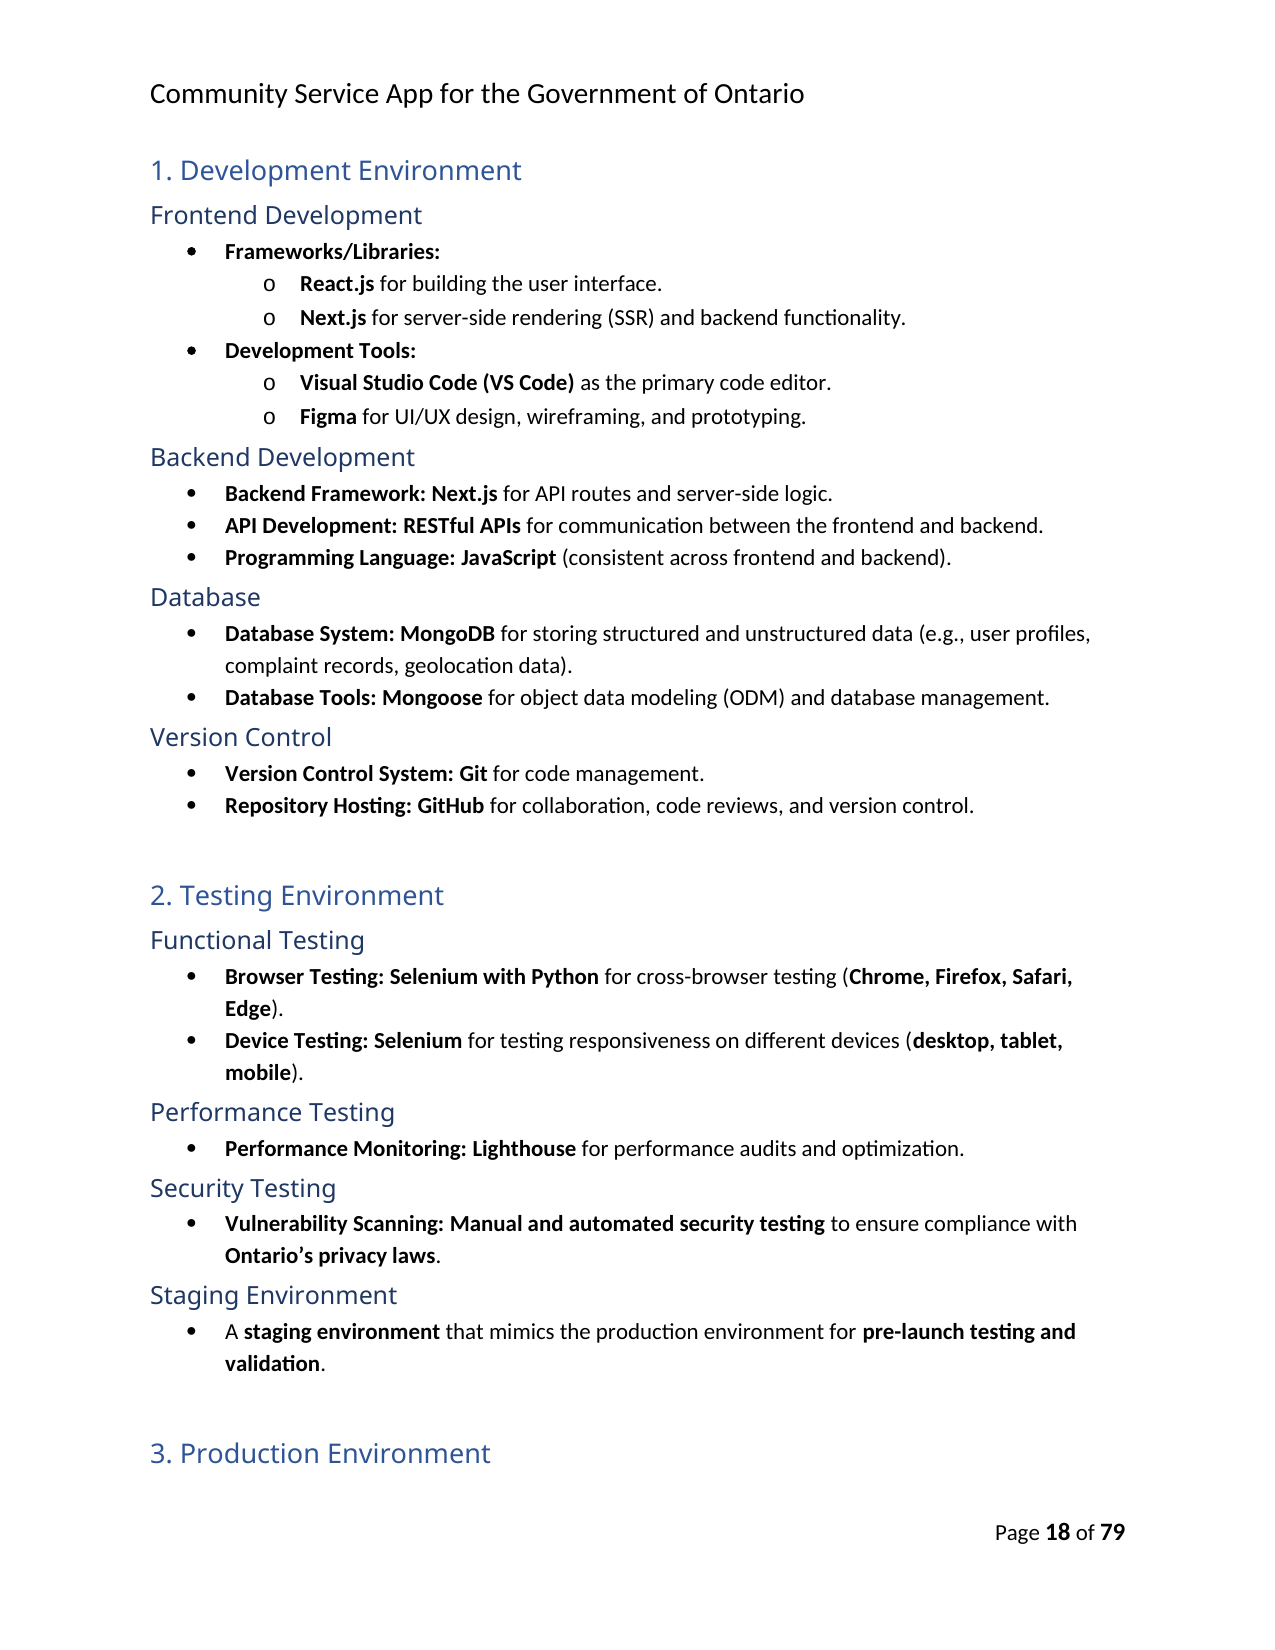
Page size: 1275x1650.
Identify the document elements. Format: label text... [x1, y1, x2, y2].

subtitle Functional Testing [150, 923, 1125, 957]
list Visual Studio Code (VS Code) as the primary code editor. [262, 368, 1125, 398]
list Backend Framework: Next.js for API routes and server-side logic. [187, 479, 1125, 507]
list Development Tools: [187, 336, 1125, 364]
list Device Testing: Selenium for testing responsiveness on different devices (desktop, tablet, mobile). [187, 1026, 1125, 1086]
subtitle Staging Environment [150, 1278, 1125, 1312]
subtitle Performance Testing [150, 1095, 1125, 1129]
subtitle Backend Development [150, 440, 1125, 474]
list Performance Monitoring: Lighthouse for performance audits and optimization. [187, 1134, 1125, 1162]
list Vulnerability Scanning: Manual and automated security testing to ensure compliance with Ontario’s privacy laws. [187, 1209, 1125, 1270]
subtitle Version Control [150, 719, 1125, 754]
list React.js for building the user interface. [262, 269, 1125, 298]
list Figma for UI/UX design, wireframing, and prototyping. [262, 402, 1125, 431]
list Browser Testing: Selenium with Python for cross-browser testing (Chrome, Firefox, Safari, Edge). [187, 962, 1125, 1022]
subtitle 2. Testing Environment [150, 876, 1125, 913]
list Programming Language: JavaScript (consistent across frontend and backend). [187, 543, 1125, 571]
subtitle 3. Production Environment [150, 1434, 1125, 1471]
subtitle Security Testing [150, 1170, 1125, 1204]
list Next.js for server-side rendering (SSR) and backend functionality. [262, 303, 1125, 332]
list Database Tools: Mongoose for object data modeling (ODM) and database management. [187, 683, 1125, 711]
list Database System: MongoDB for storing structured and unstructured data (e.g., user profiles, complaint records, geolocation data). [187, 619, 1125, 679]
list A staging environment that mimics the production environment for pre-launch testing and validation. [187, 1317, 1125, 1377]
subtitle Database [150, 580, 1125, 614]
list API Development: RESTful APIs for communication between the frontend and backend. [187, 511, 1125, 539]
subtitle 1. Development Environment [150, 151, 1125, 188]
list Version Control System: Git for code management. [187, 759, 1125, 787]
list Repository Hosting: GitHub for collaboration, code reviews, and version control. [187, 791, 1125, 819]
subtitle Frontend Development [150, 198, 1125, 232]
list Frameworks/Libraries: [187, 237, 1125, 265]
